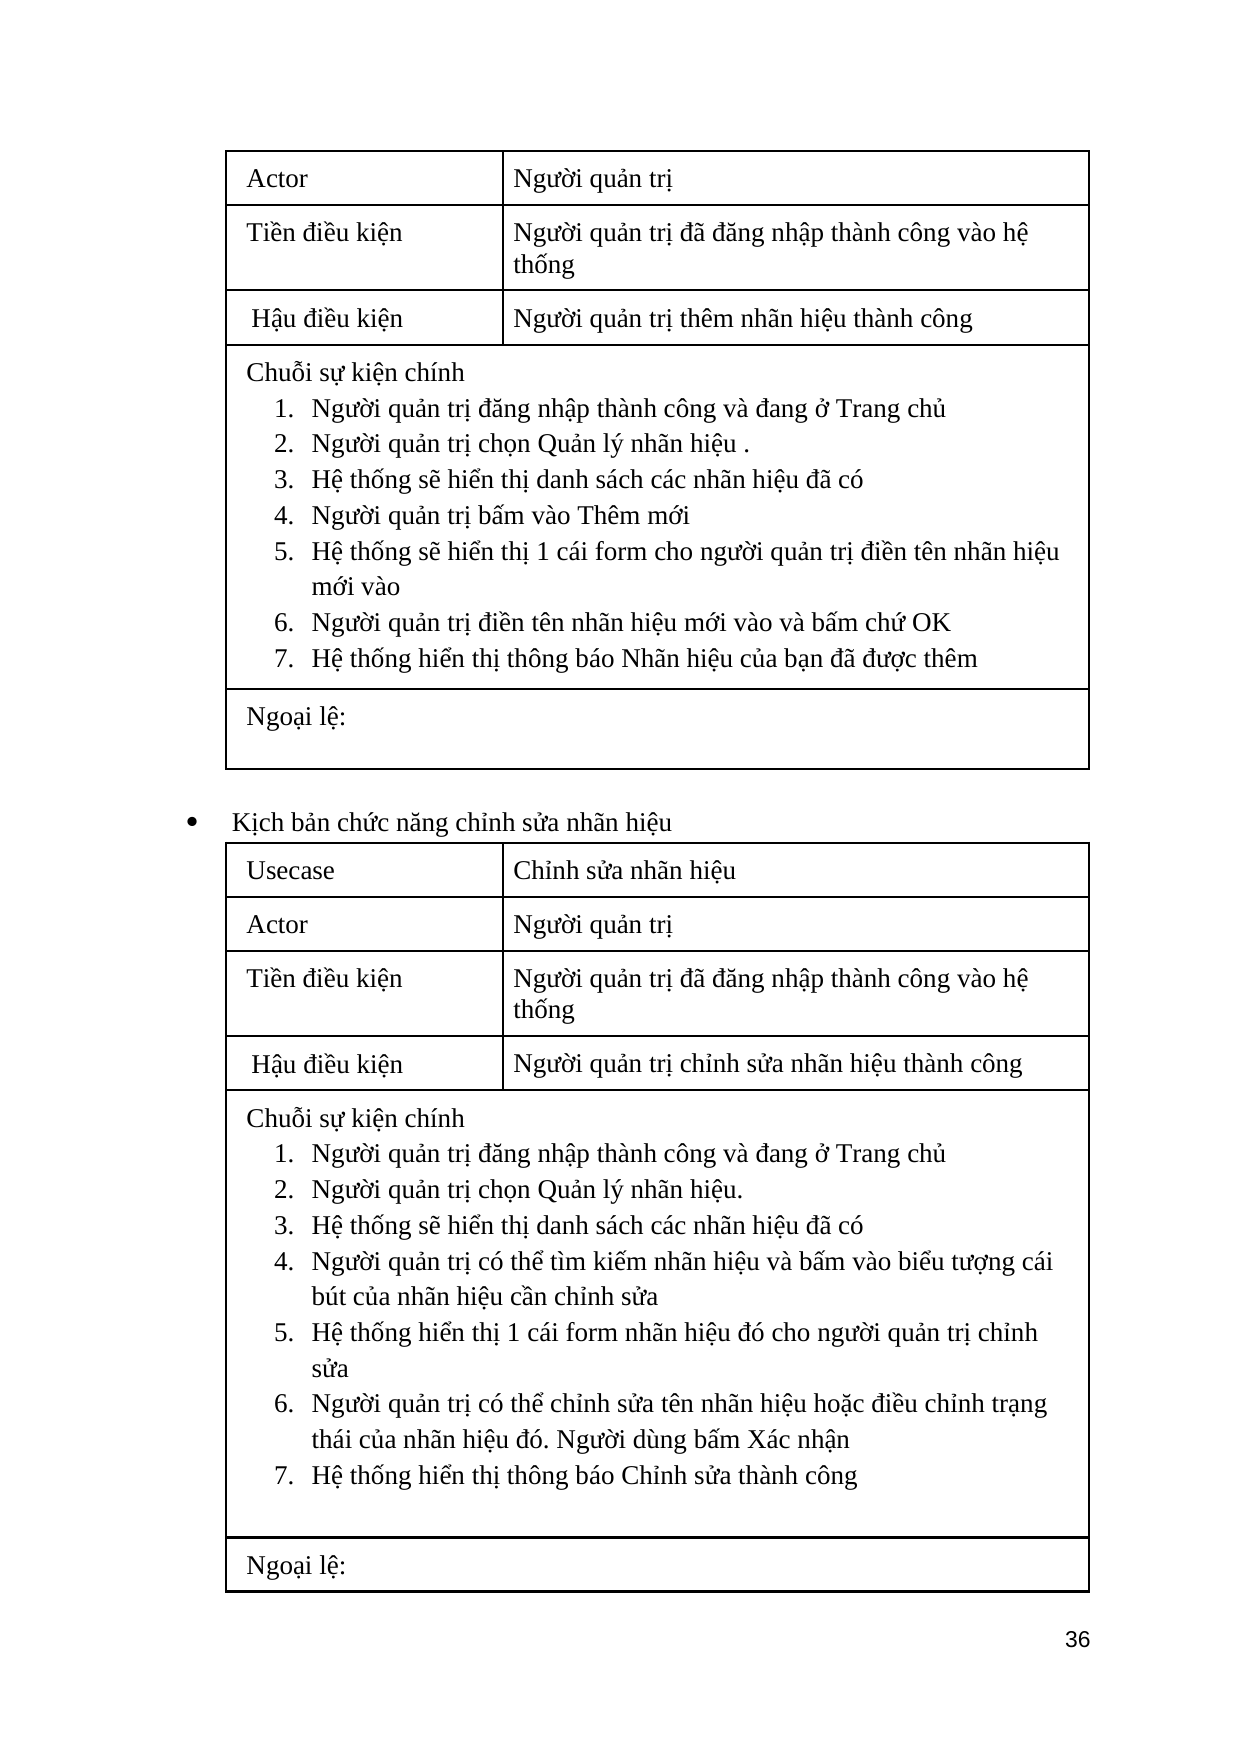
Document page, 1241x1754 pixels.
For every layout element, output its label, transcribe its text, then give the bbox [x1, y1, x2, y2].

table_cell Người quản trị đã đăng nhập thành công vào hệ thống [504, 952, 1088, 1035]
table_header Usecase [227, 844, 502, 896]
table_cell Người quản trị thêm nhãn hiệu thành công [504, 291, 1088, 344]
table_cell Chuỗi sự kiện chính Người quản trị đăng nhập thành công và đang ở Trang chủ Người quản trị chọn Quản lý nhãn hiệu . Hệ thống sẽ hiển thị danh sách các nhãn hiệu đã có Người quản trị bấm vào Thêm mới Hệ thống sẽ hiển thị 1 cái form cho người quản trị điền tên nhãn hiệu mới vào Người quản trị điền tên nhãn hiệu mới vào và bấm chứ OK Hệ thống hiển thị thông báo Nhãn hiệu của bạn đã được thêm [227, 346, 1088, 687]
table_cell Hậu điều kiện [227, 291, 502, 344]
table_cell Người quản trị chỉnh sửa nhãn hiệu thành công [504, 1037, 1088, 1089]
table_cell Actor [227, 152, 502, 204]
table_cell Người quản trị đã đăng nhập thành công vào hệ thống [504, 206, 1088, 289]
table_cell Chuỗi sự kiện chính Người quản trị đăng nhập thành công và đang ở Trang chủ Người quản trị chọn Quản lý nhãn hiệu. Hệ thống sẽ hiển thị danh sách các nhãn hiệu đã có Người quản trị có thể tìm kiếm nhãn hiệu và bấm vào biểu tượng cái bút của nhãn hiệu cần chỉnh sửa Hệ thống hiển thị 1 cái form nhãn hiệu đó cho người quản trị chỉnh sửa Người quản trị có thể chỉnh sửa tên nhãn hiệu hoặc điều chỉnh trạng thái của nhãn hiệu đó. Người dùng bấm Xác nhận Hệ thống hiển thị thông báo Chỉnh sửa thành công [227, 1091, 1088, 1536]
table_cell Ngoại lệ: [227, 1539, 1088, 1590]
table_cell Hậu điều kiện [227, 1037, 502, 1089]
table_header Chỉnh sửa nhãn hiệu [504, 844, 1088, 896]
table_cell Người quản trị [504, 152, 1088, 204]
list Kịch bản chức năng chỉnh sửa nhãn hiệu [187, 806, 1090, 837]
table_cell Người quản trị [504, 898, 1088, 950]
table_cell Tiền điều kiện [227, 206, 502, 289]
table_cell Ngoại lệ: [227, 690, 1088, 768]
table_cell Actor [227, 898, 502, 950]
table_cell Tiền điều kiện [227, 952, 502, 1035]
